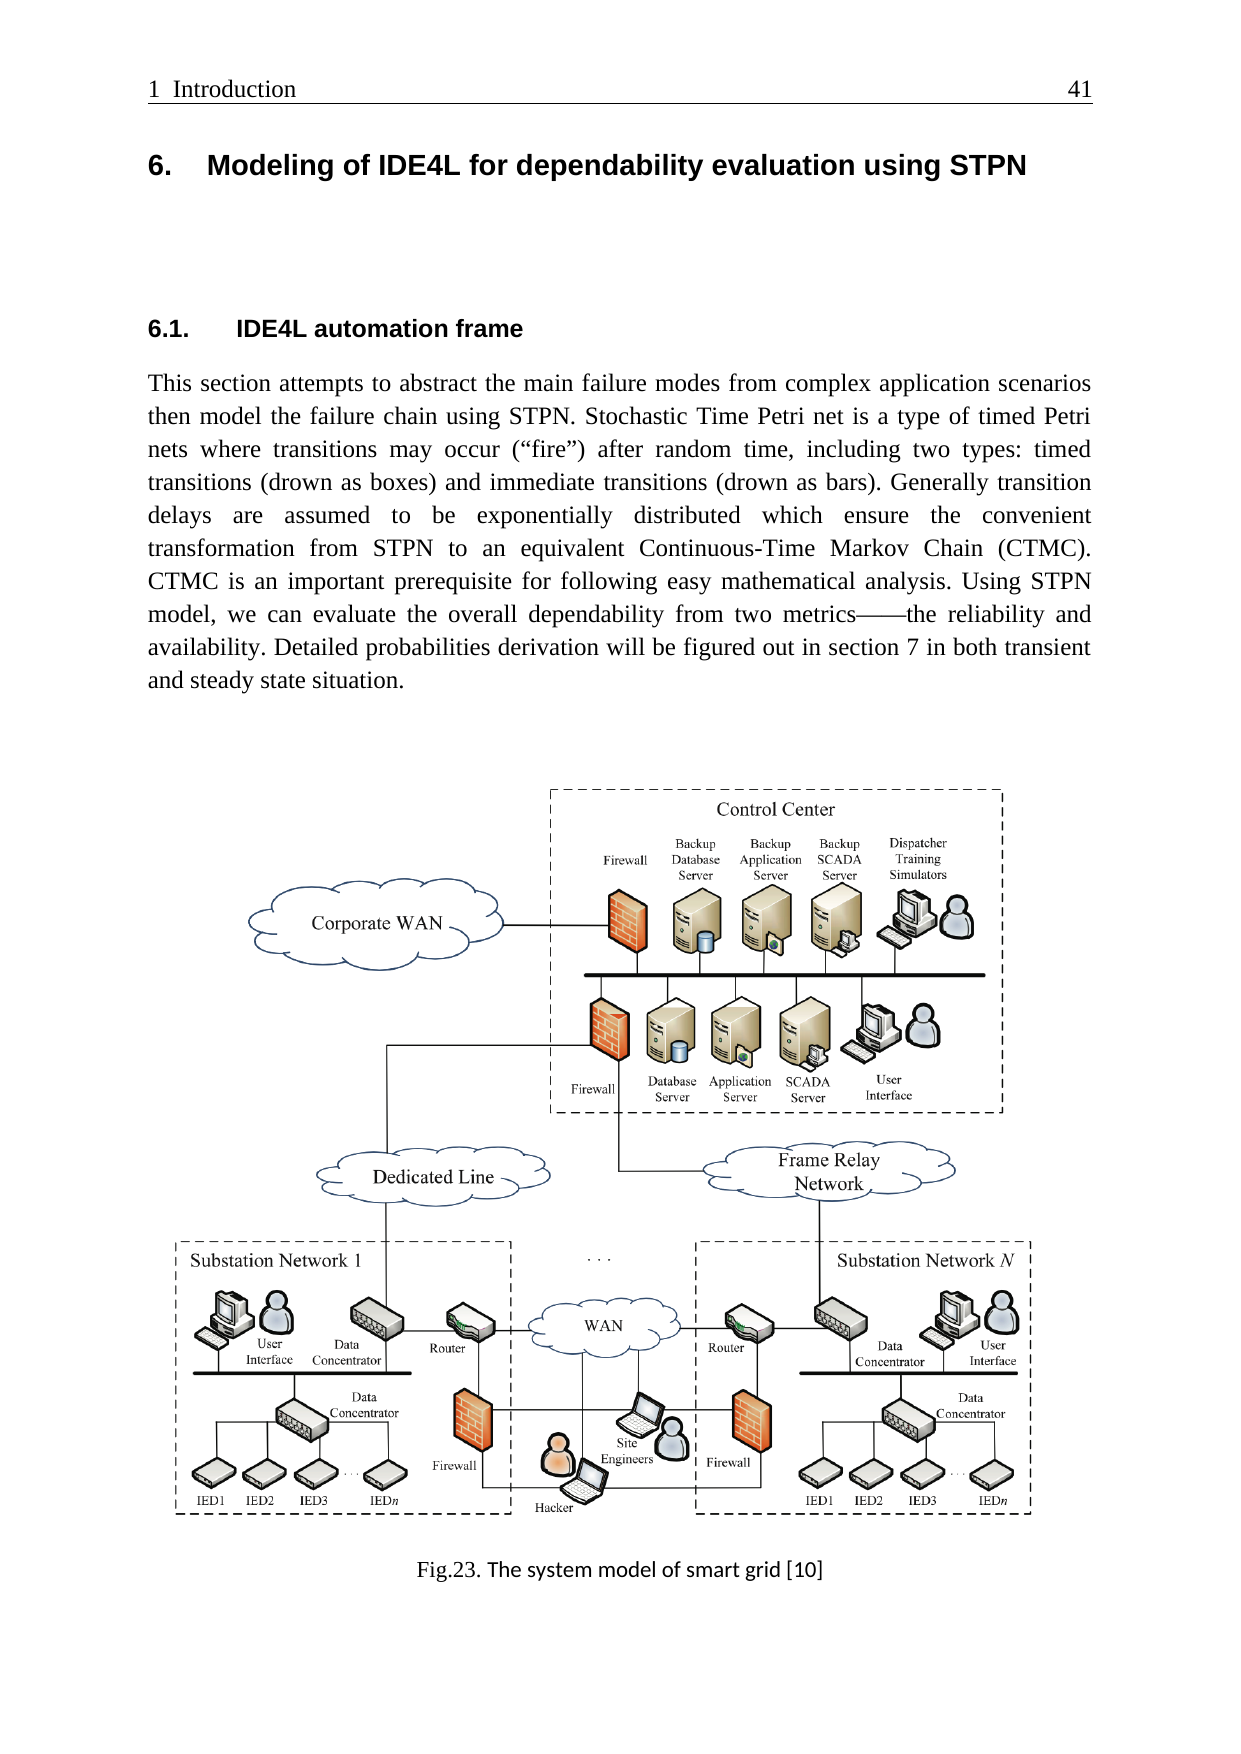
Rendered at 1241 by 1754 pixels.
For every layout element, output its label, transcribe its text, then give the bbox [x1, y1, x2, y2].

text This section attempts to abstract the main failure modes from complex application scenarios then model the failure chain using STPN. Stochastic Time Petri net is a type of timed Petri nets where transitions may occur (“fire”) after random time, including two types: timed transitions (drown as boxes) and immediate transitions (drown as bars). Generally transition delays are assumed to be exponentially distributed which ensure the convenient transformation from STPN to an equivalent Continuous-Time Markov Chain (CTMC). CTMC is an important prerequisite for following easy mathematical analysis. Using STPN model, we can evaluate the overall dependability from two metrics——the reliability and availability. Detailed probabilities derivation will be figured out in section 7 in both transient and steady state situation. [148, 368, 1093, 694]
title Modeling of IDE4L for dependability evaluation using STPN [148, 148, 1093, 181]
text Fig.23. The system model of smart grid [10] [148, 1555, 1093, 1583]
picture [148, 773, 1092, 1529]
title IDE4L automation frame [148, 314, 1093, 343]
